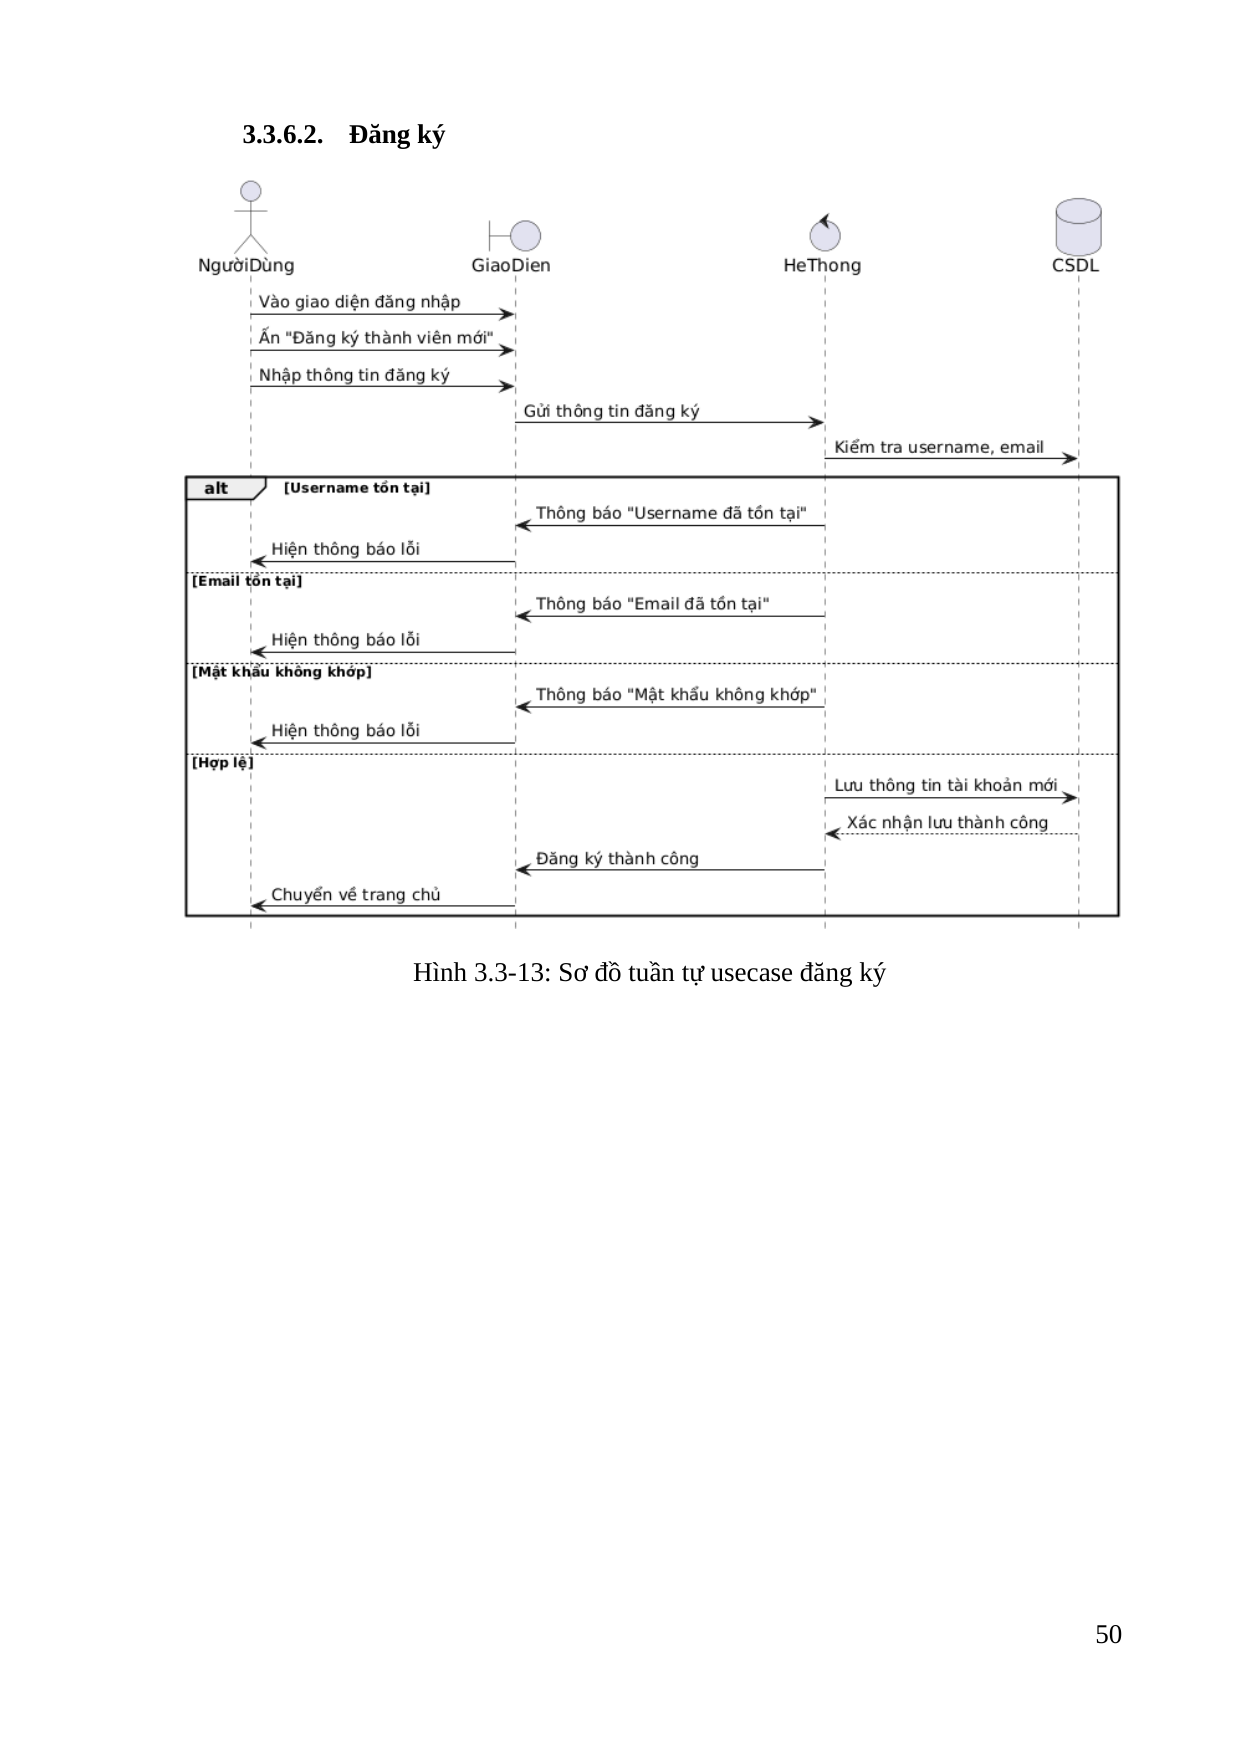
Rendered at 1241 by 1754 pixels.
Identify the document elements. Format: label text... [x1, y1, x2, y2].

subtitle Đăng ký [242, 118, 1122, 149]
text Hình 3.3-13: Sơ đồ tuần tự usecase đăng ký [177, 957, 1122, 988]
picture [177, 177, 1123, 929]
